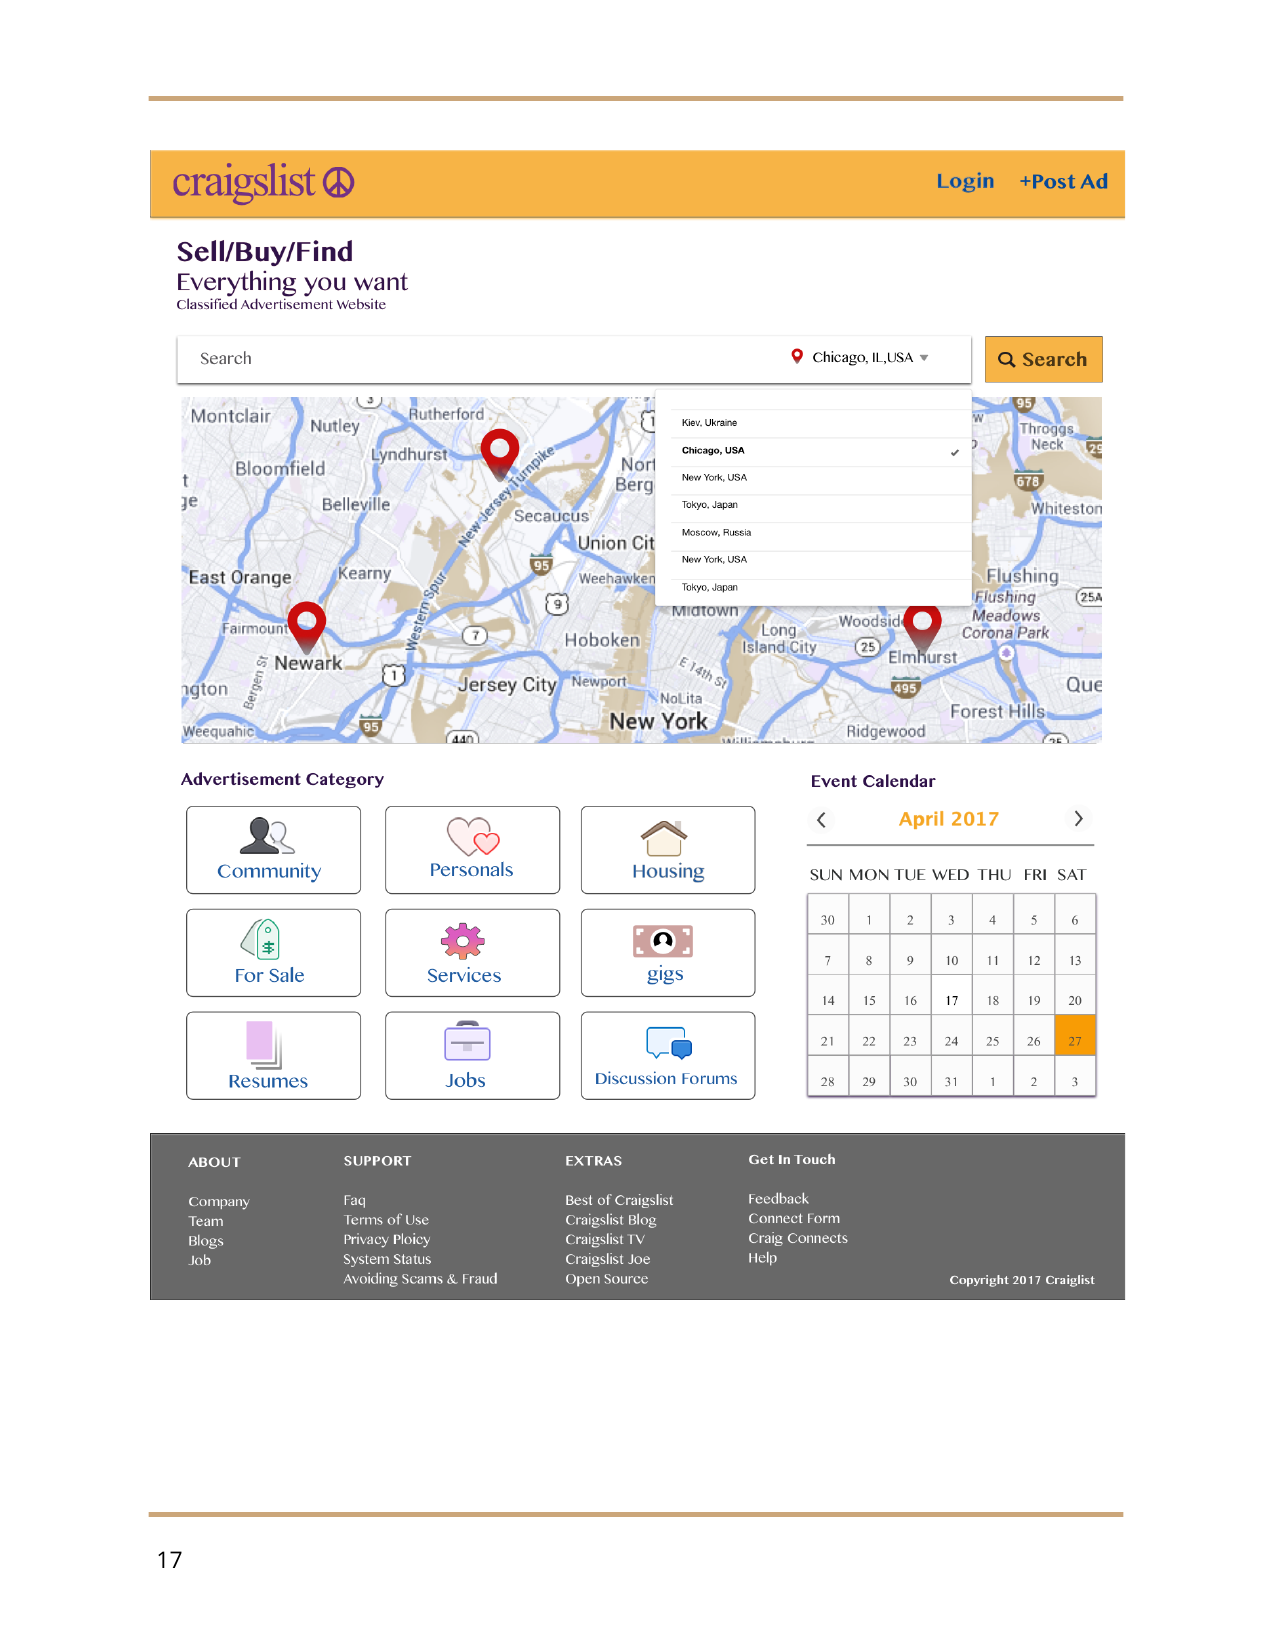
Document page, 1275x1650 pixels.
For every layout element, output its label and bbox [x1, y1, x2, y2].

picture [148, 96, 1124, 101]
picture [150, 150, 1125, 1300]
picture [148, 1512, 1124, 1517]
